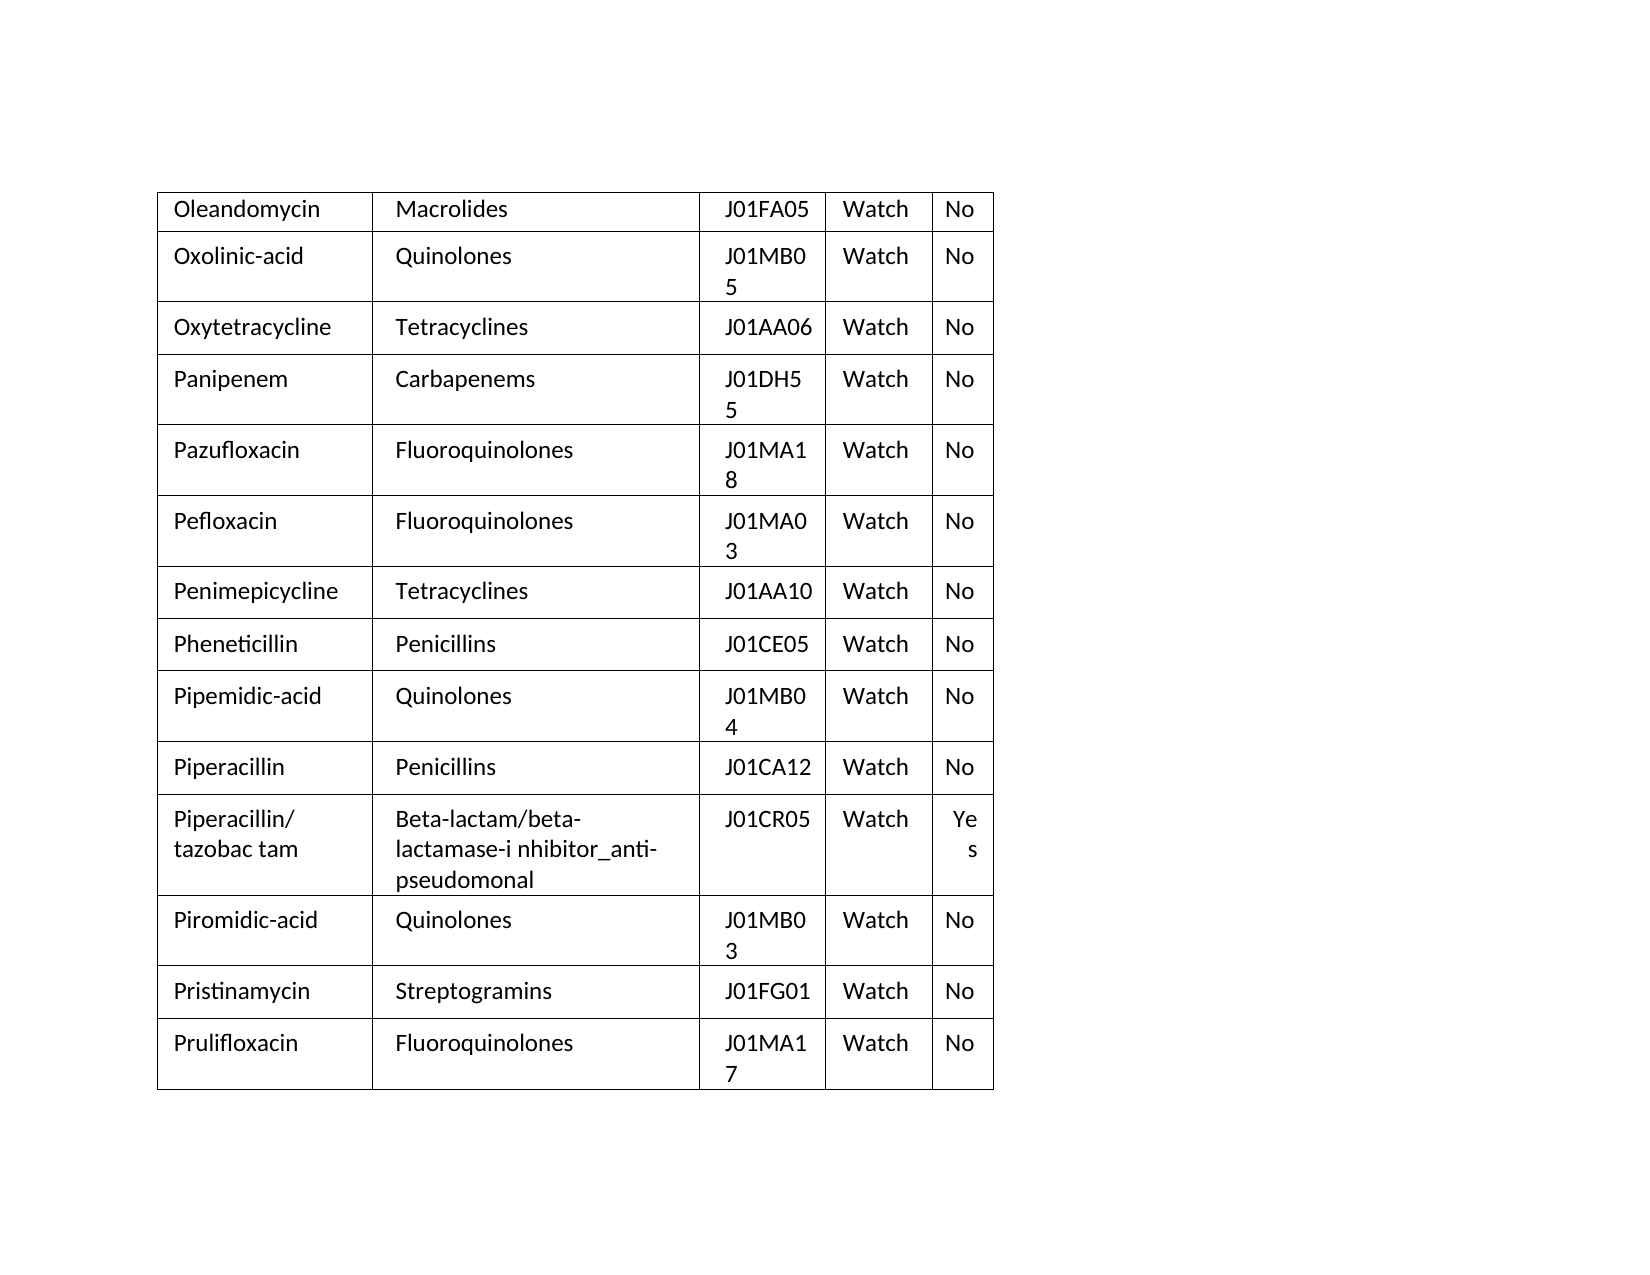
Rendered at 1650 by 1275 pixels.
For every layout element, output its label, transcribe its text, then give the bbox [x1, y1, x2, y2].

table_cell Pristinamycin [158, 966, 372, 1018]
table_cell Quinolones [373, 896, 699, 965]
table_header Macrolides [373, 193, 699, 231]
table_cell Pefloxacin [158, 496, 372, 566]
table_cell Quinolones [373, 232, 699, 301]
table_header J01FA05 [700, 193, 825, 231]
table_cell J01MA18 [700, 425, 825, 495]
table_cell Oxolinic-acid [158, 232, 372, 301]
table_cell J01MB05 [700, 232, 825, 301]
table_cell Watch [826, 896, 932, 965]
table_cell No [933, 302, 993, 354]
table_cell Penimepicycline [158, 567, 372, 618]
table_cell No [933, 496, 993, 566]
table_cell Prulifloxacin [158, 1019, 372, 1088]
table_cell Piperacillin/tazobac tam [158, 795, 372, 895]
table_cell Watch [826, 671, 932, 741]
table_cell Streptogramins [373, 966, 699, 1018]
table_cell No [933, 671, 993, 741]
table_cell Quinolones [373, 671, 699, 741]
table_cell J01MB04 [700, 671, 825, 741]
table_cell Watch [826, 795, 932, 895]
table_cell Penicillins [373, 619, 699, 670]
table_cell Penicillins [373, 742, 699, 793]
table_cell Watch [826, 302, 932, 354]
table_cell Yes [933, 795, 993, 895]
table_cell Pheneticillin [158, 619, 372, 670]
table_header Watch [826, 193, 932, 231]
table_cell No [933, 966, 993, 1018]
table_cell No [933, 425, 993, 495]
table_cell Panipenem [158, 355, 372, 424]
table_cell Piperacillin [158, 742, 372, 793]
table_cell Watch [826, 425, 932, 495]
table_cell No [933, 355, 993, 424]
table_cell Carbapenems [373, 355, 699, 424]
table_cell No [933, 567, 993, 618]
table_header No [933, 193, 993, 231]
table_cell J01DH55 [700, 355, 825, 424]
table_cell J01MA17 [700, 1019, 825, 1088]
table_cell J01CE05 [700, 619, 825, 670]
table_cell No [933, 232, 993, 301]
table_cell No [933, 896, 993, 965]
table_cell Piromidic-acid [158, 896, 372, 965]
table_cell Watch [826, 966, 932, 1018]
table_cell J01AA06 [700, 302, 825, 354]
table_cell J01CR05 [700, 795, 825, 895]
table_cell J01FG01 [700, 966, 825, 1018]
table_cell Watch [826, 232, 932, 301]
table_cell J01MB03 [700, 896, 825, 965]
table_cell No [933, 1019, 993, 1088]
table_cell J01AA10 [700, 567, 825, 618]
table_cell No [933, 742, 993, 793]
table_cell Beta-lactam/beta-lactamase-i nhibitor_anti-pseudomonal [373, 795, 699, 895]
table_cell Tetracyclines [373, 302, 699, 354]
table_cell Fluoroquinolones [373, 425, 699, 495]
table_cell Watch [826, 1019, 932, 1088]
table_header Oleandomycin [158, 193, 372, 231]
table_cell Pipemidic-acid [158, 671, 372, 741]
table_cell Watch [826, 355, 932, 424]
table_cell Watch [826, 742, 932, 793]
table_cell Fluoroquinolones [373, 1019, 699, 1088]
table_cell No [933, 619, 993, 670]
table_cell J01MA03 [700, 496, 825, 566]
table_cell Tetracyclines [373, 567, 699, 618]
table_cell Oxytetracycline [158, 302, 372, 354]
table_cell Watch [826, 496, 932, 566]
table_cell Watch [826, 567, 932, 618]
table_cell Watch [826, 619, 932, 670]
table_cell J01CA12 [700, 742, 825, 793]
table_cell Fluoroquinolones [373, 496, 699, 566]
table_cell Pazufloxacin [158, 425, 372, 495]
